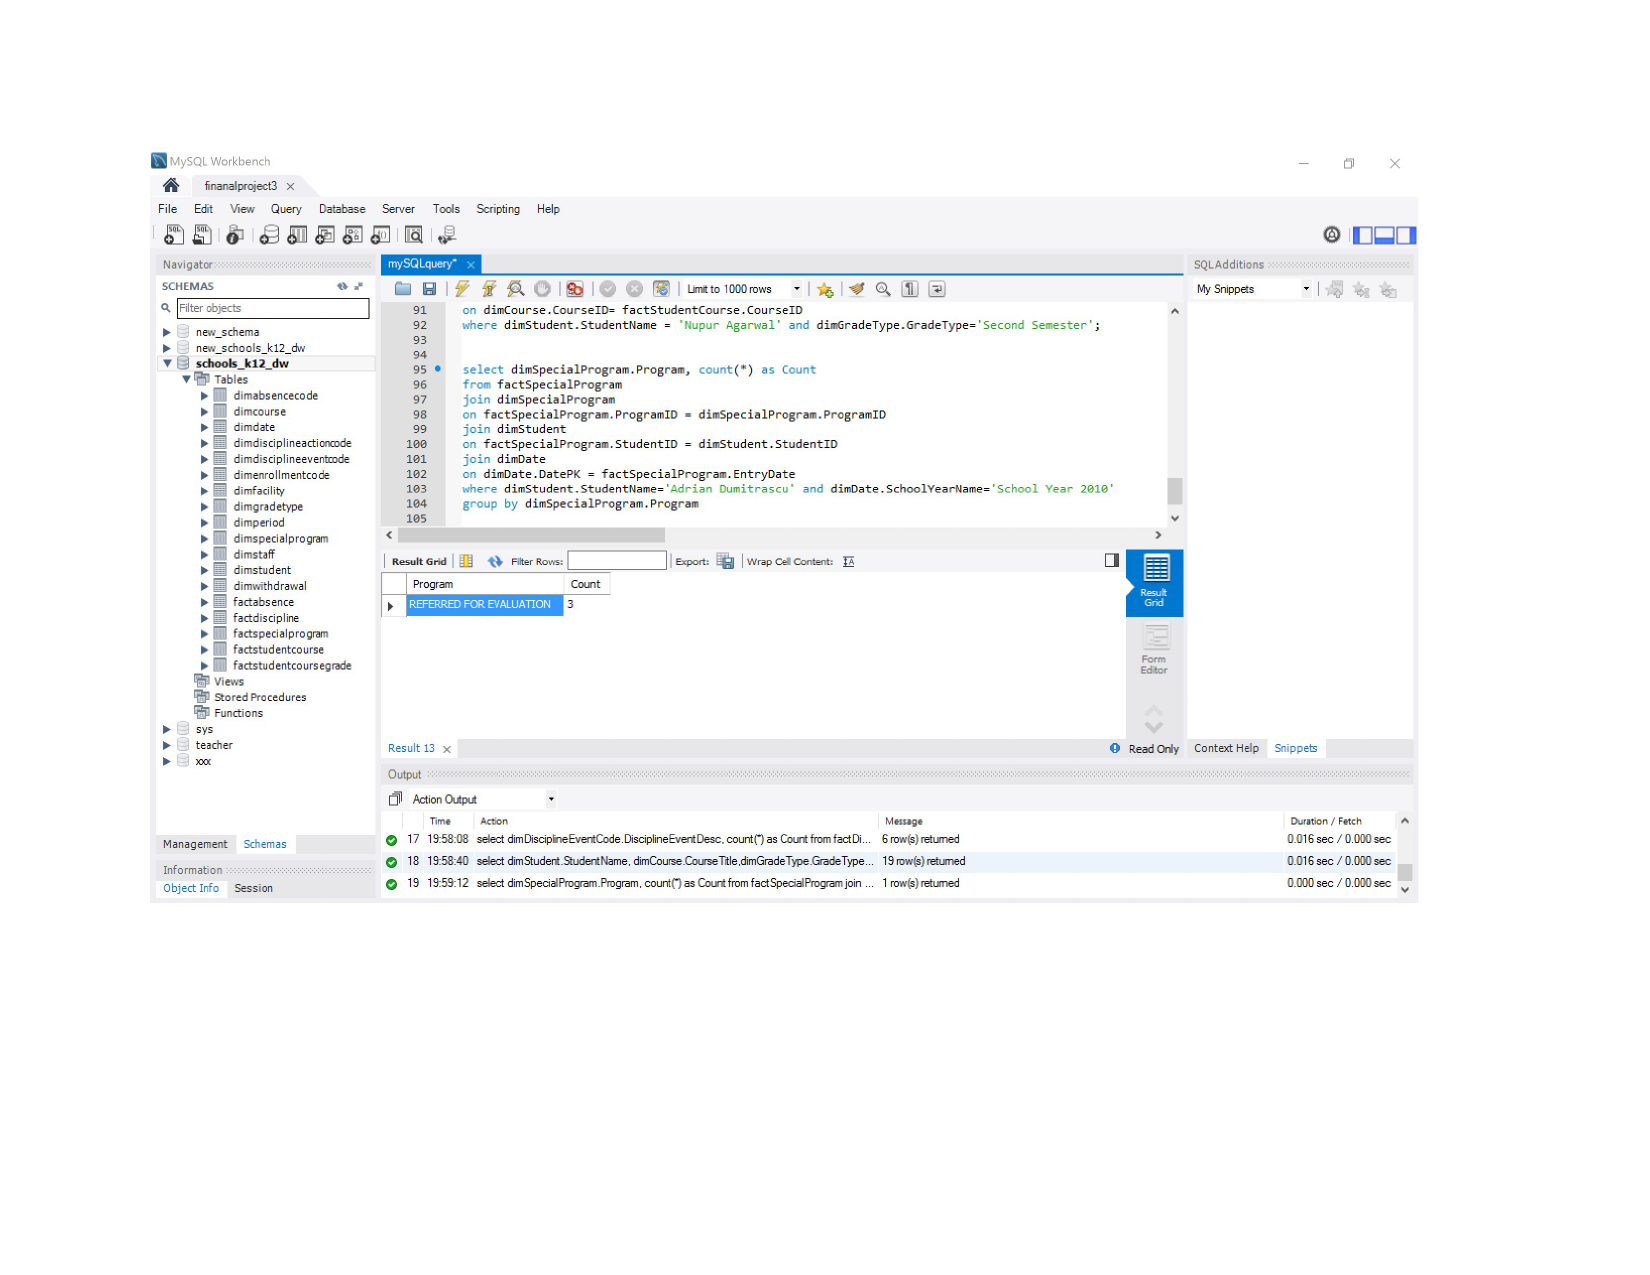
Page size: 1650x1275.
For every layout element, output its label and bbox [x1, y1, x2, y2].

picture [150, 150, 1419, 903]
